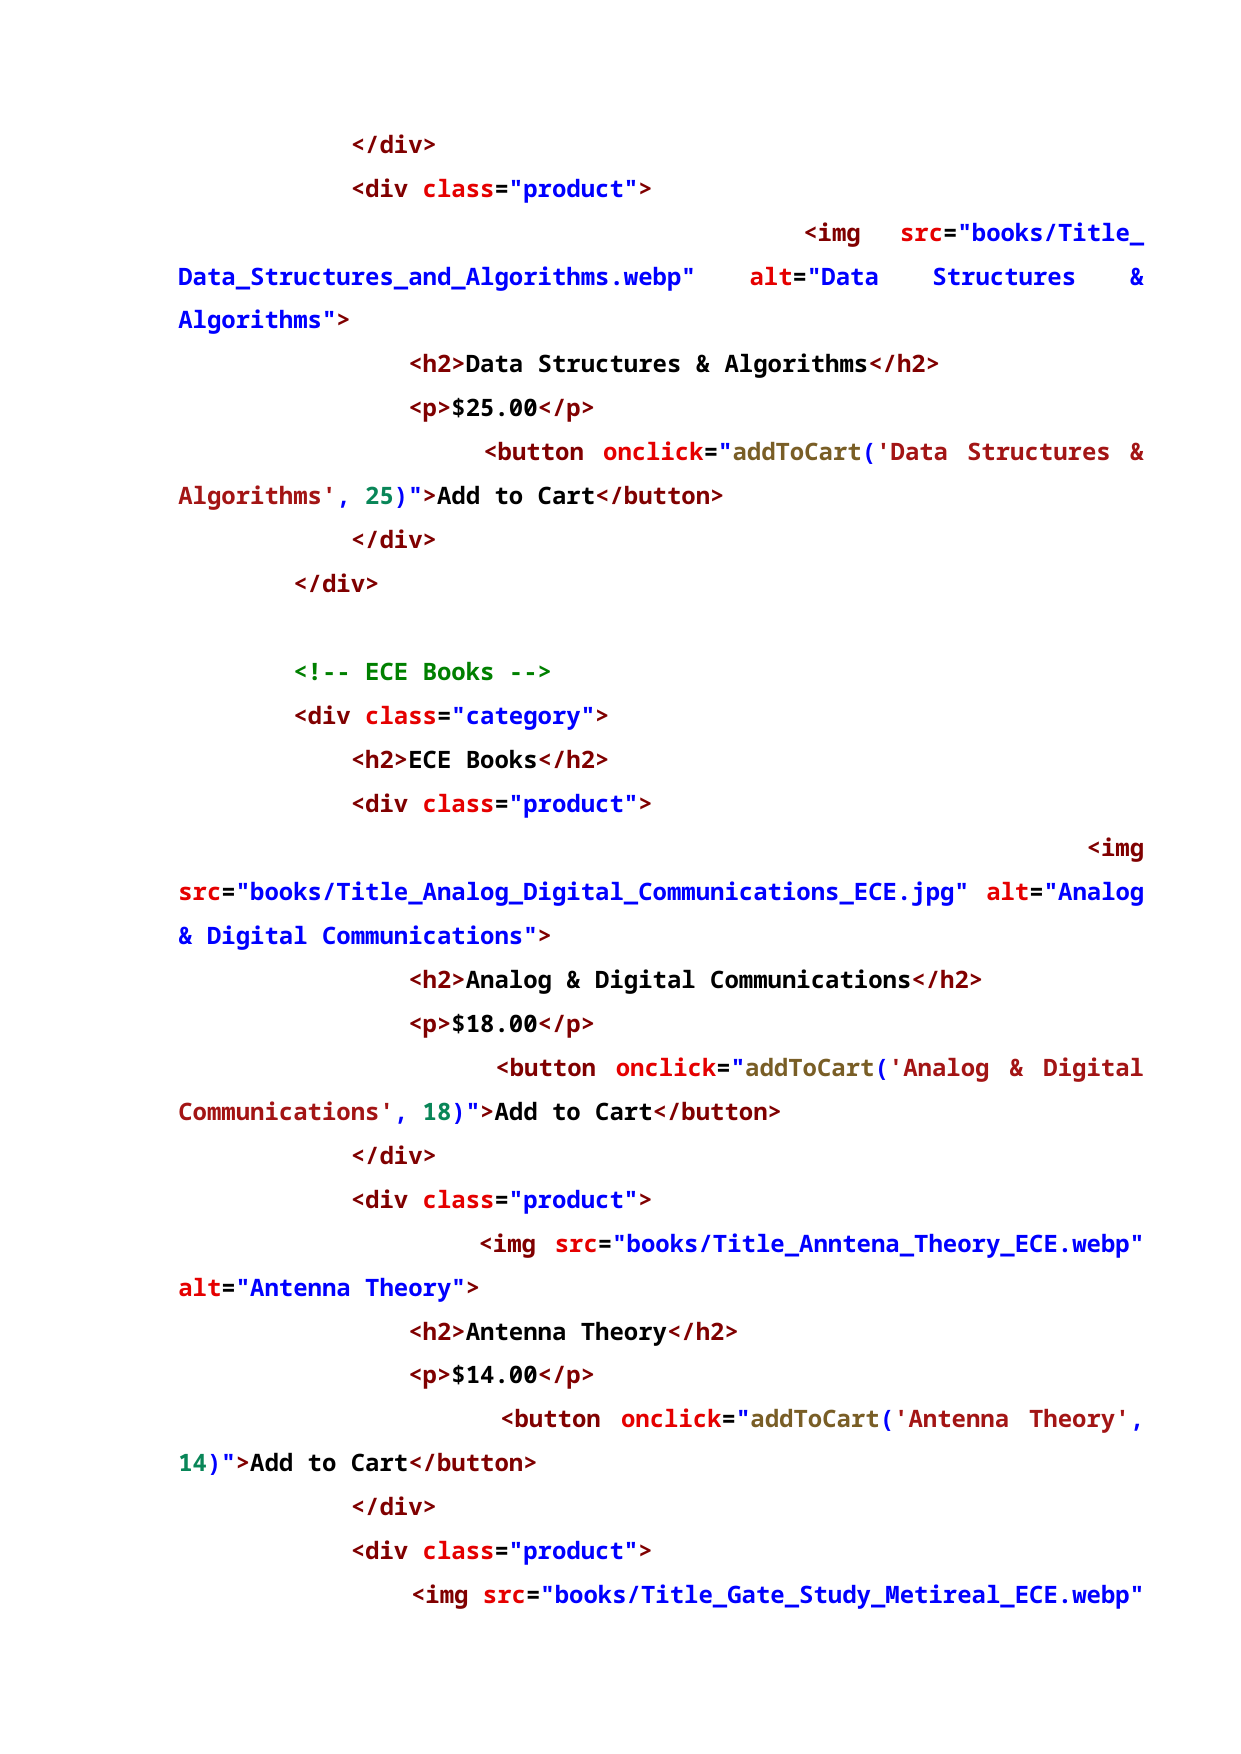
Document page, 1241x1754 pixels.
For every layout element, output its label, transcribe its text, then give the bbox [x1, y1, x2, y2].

text <!-- ECE Books --> [178, 655, 1144, 688]
text <img src="books/Title_Analog_Digital_Communications_ECE.jpg" alt="Analog & Digital Communications"> [178, 831, 1144, 951]
text <p>$25.00</p> [178, 391, 1144, 424]
text </div> [178, 523, 1144, 556]
text <button onclick="addToCart('Antenna Theory', 14)">Add to Cart</button> [178, 1402, 1144, 1479]
text <div class="product"> [178, 1534, 1144, 1567]
text <div class="product"> [178, 171, 1144, 204]
text <div class="category"> [178, 699, 1144, 732]
text <h2>Antenna Theory</h2> [178, 1314, 1144, 1347]
text <button onclick="addToCart('Data Structures & Algorithms', 25)">Add to Cart</button> [178, 435, 1144, 512]
text <h2>Analog & Digital Communications</h2> [178, 963, 1144, 995]
text <button onclick="addToCart('Analog & Digital Communications', 18)">Add to Cart</button> [178, 1051, 1144, 1127]
text </div> [178, 1490, 1144, 1523]
text <p>$14.00</p> [178, 1358, 1144, 1391]
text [178, 1578, 1144, 1611]
text </div> [178, 567, 1144, 600]
text <img src="books/Title_Anntena_Theory_ECE.webp" alt="Antenna Theory"> [178, 1226, 1144, 1303]
text <h2>ECE Books</h2> [178, 743, 1144, 776]
text <h2>Data Structures & Algorithms</h2> [178, 347, 1144, 380]
text </div> [178, 1138, 1144, 1171]
text </div> [178, 127, 1144, 160]
text <img src="books/Title_ Data_Structures_and_Algorithms.webp" alt="Data Structures & Algorithms"> [178, 215, 1144, 336]
text <div class="product"> [178, 1182, 1144, 1215]
text <div class="product"> [178, 787, 1144, 819]
text <p>$18.00</p> [178, 1007, 1144, 1039]
